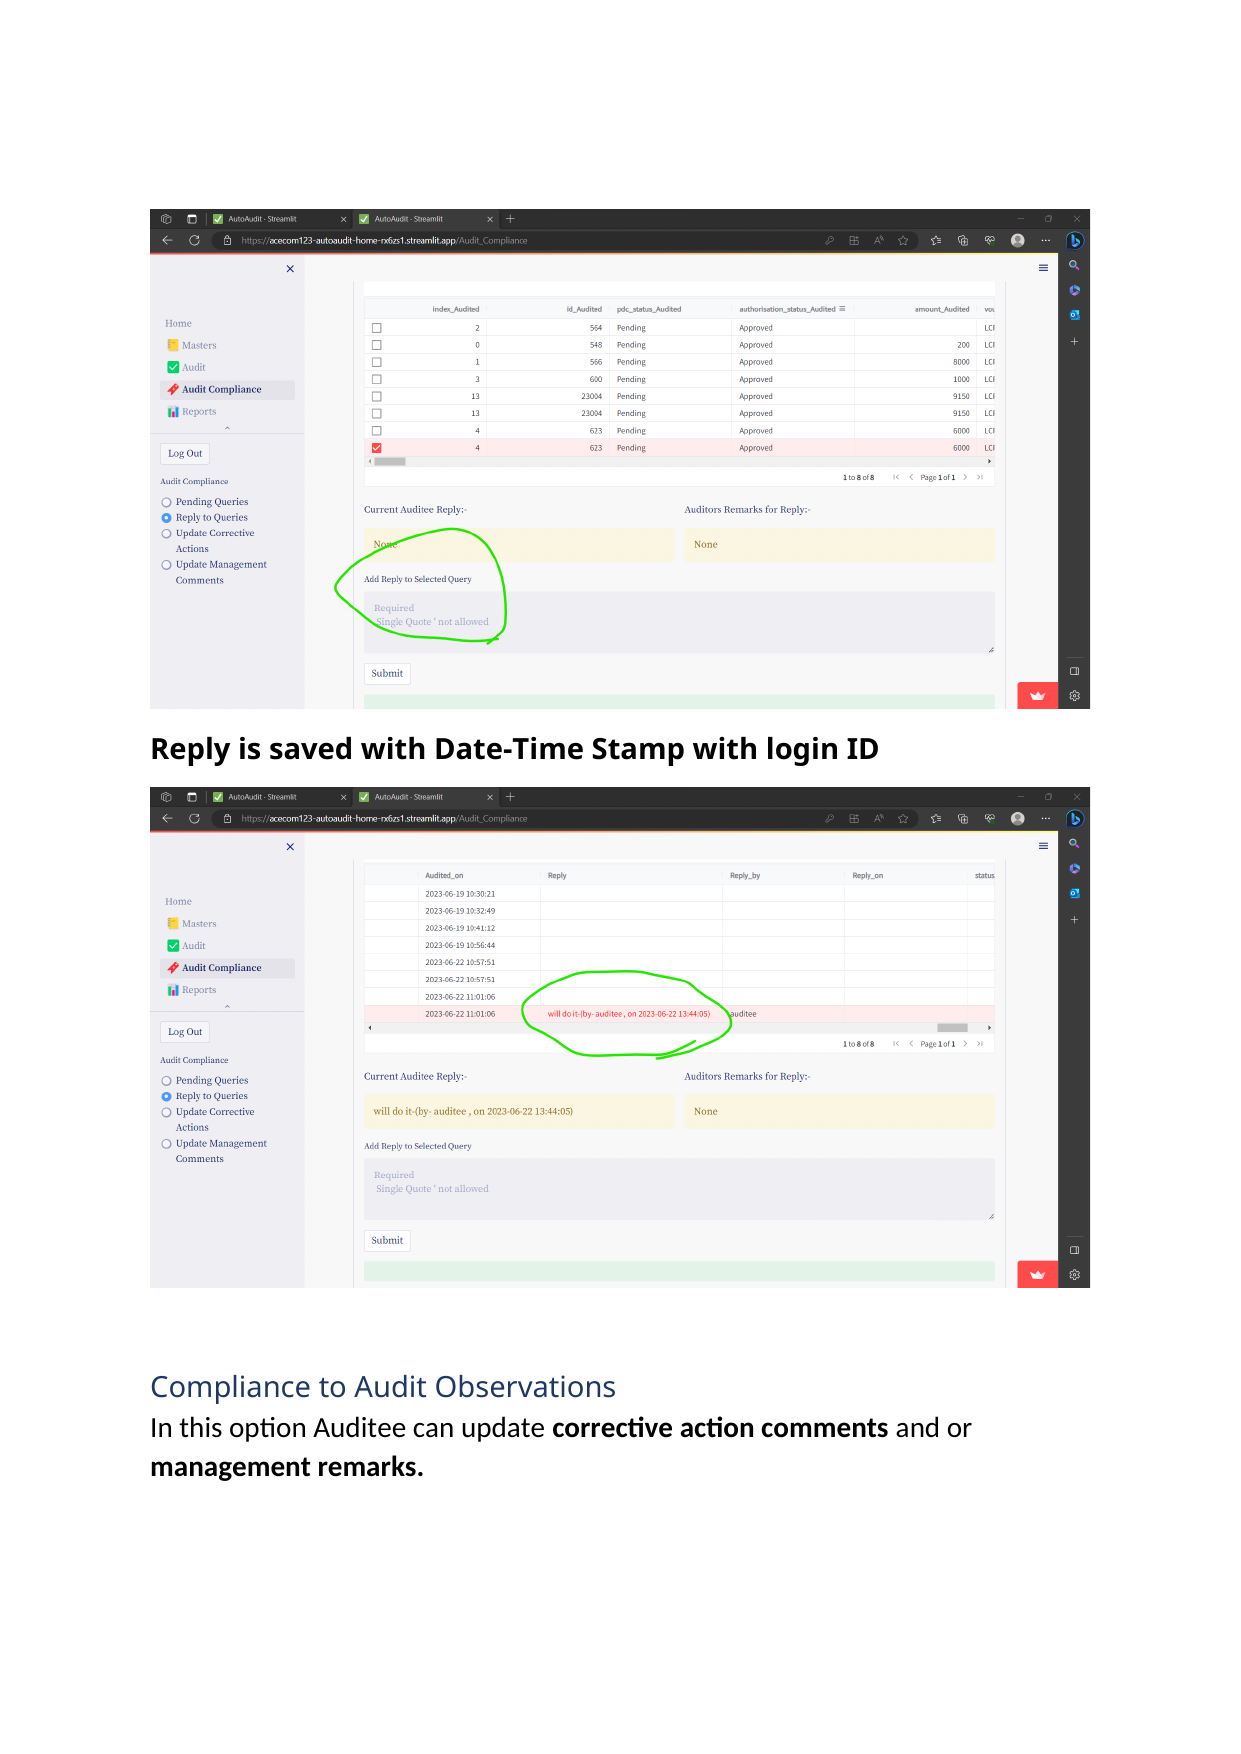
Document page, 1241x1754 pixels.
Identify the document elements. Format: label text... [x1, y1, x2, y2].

picture [150, 209, 1091, 709]
text In this option Auditee can update corrective action comments and or management remarks. [150, 1409, 1090, 1483]
picture [150, 787, 1091, 1288]
text Reply is saved with Date-Time Stamp with login ID [150, 728, 1090, 768]
subtitle Compliance to Audit Observations [150, 1366, 1090, 1406]
